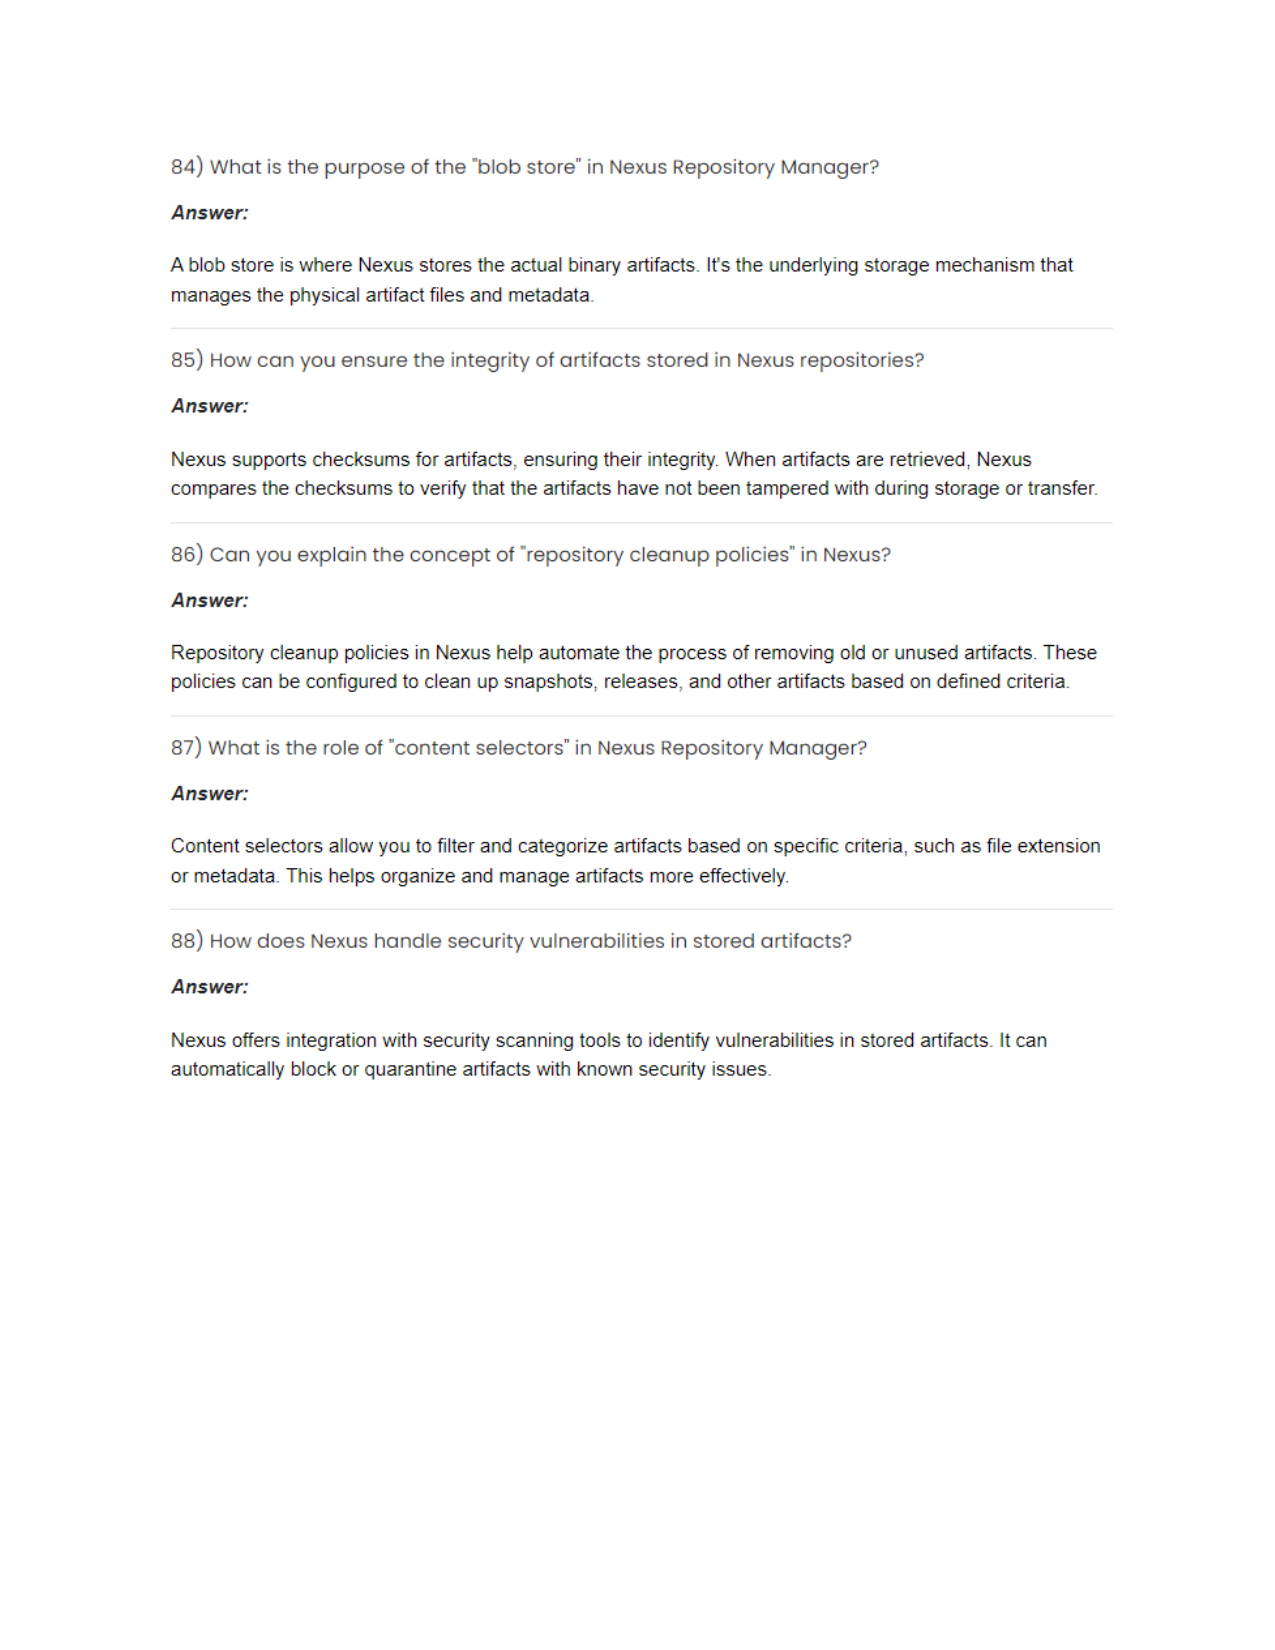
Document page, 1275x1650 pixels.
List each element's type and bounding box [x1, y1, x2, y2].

picture [150, 150, 1125, 1098]
